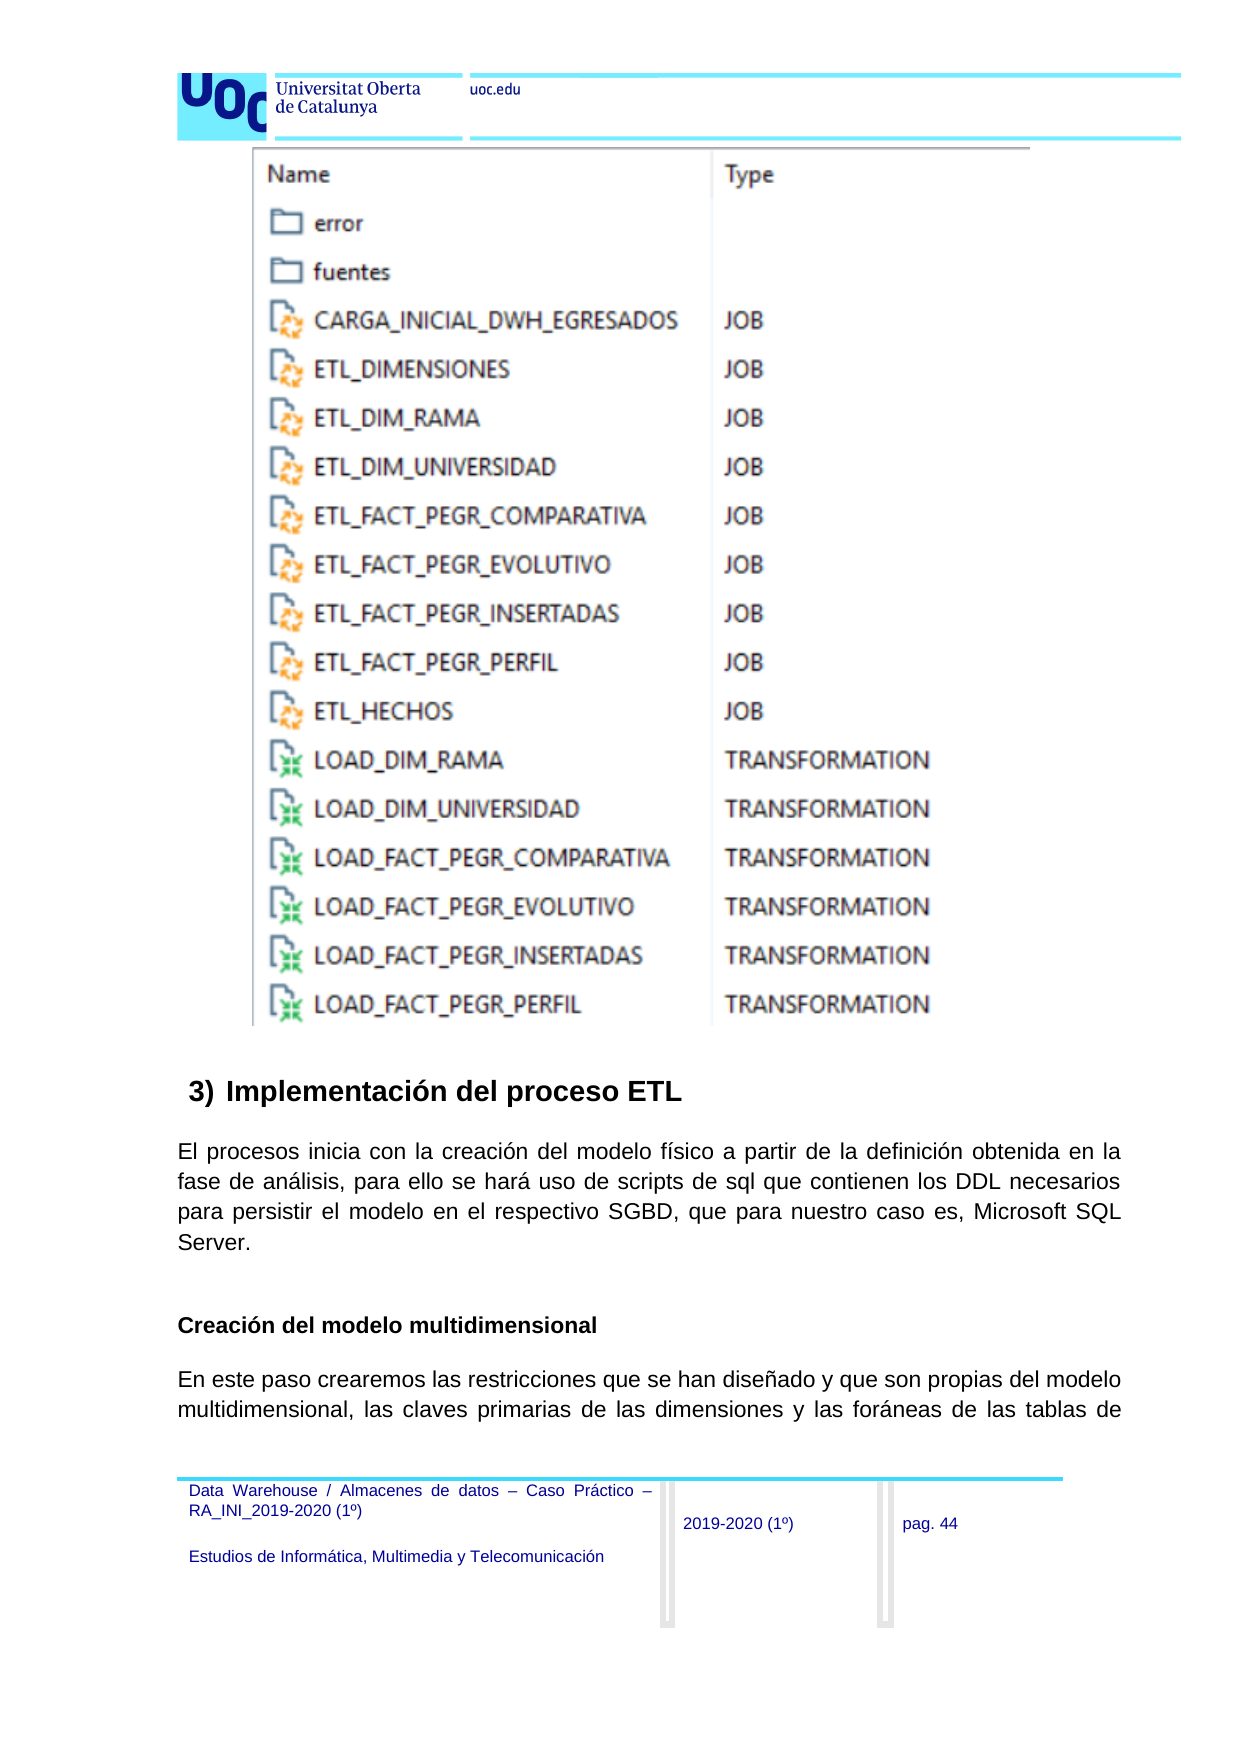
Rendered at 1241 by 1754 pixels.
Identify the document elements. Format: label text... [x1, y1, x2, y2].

subtitle Implementación del proceso ETL [188, 1074, 1063, 1108]
text Creación del modelo multidimensional [177, 1312, 1063, 1339]
picture [177, 73, 1182, 144]
text El procesos inicia con la creación del modelo físico a partir de la definición obtenida en la fase de análisis, para ello se hará uso de scripts de sql que contienen los DDL necesarios para persistir el modelo en el respectivo SGBD, que para nuestro caso es, Microsoft SQL Server. [177, 1138, 1122, 1255]
picture [252, 147, 1031, 1026]
